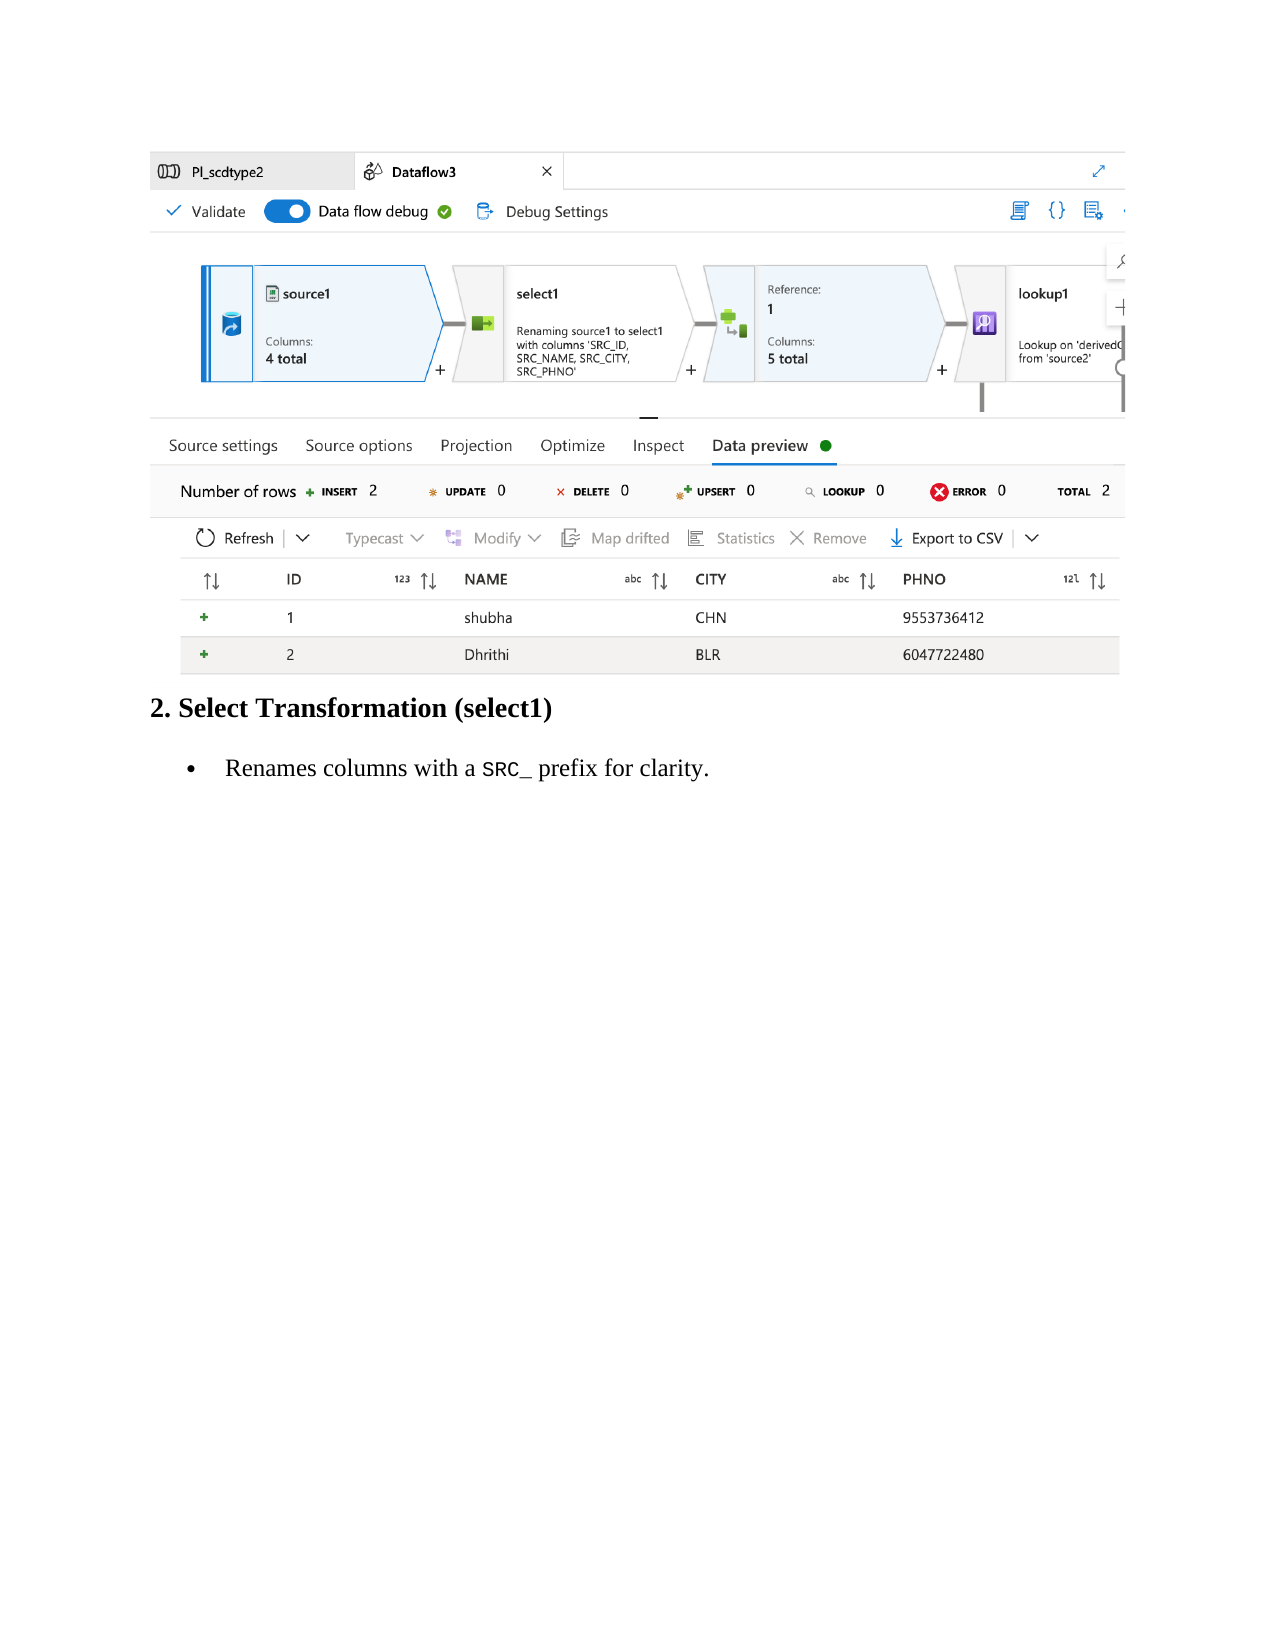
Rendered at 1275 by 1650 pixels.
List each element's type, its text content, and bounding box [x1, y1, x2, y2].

list Renames columns with a SRC_ prefix for clarity. [187, 753, 1125, 782]
subtitle 2. Select Transformation (select1) [150, 684, 1125, 723]
picture [150, 150, 1125, 684]
